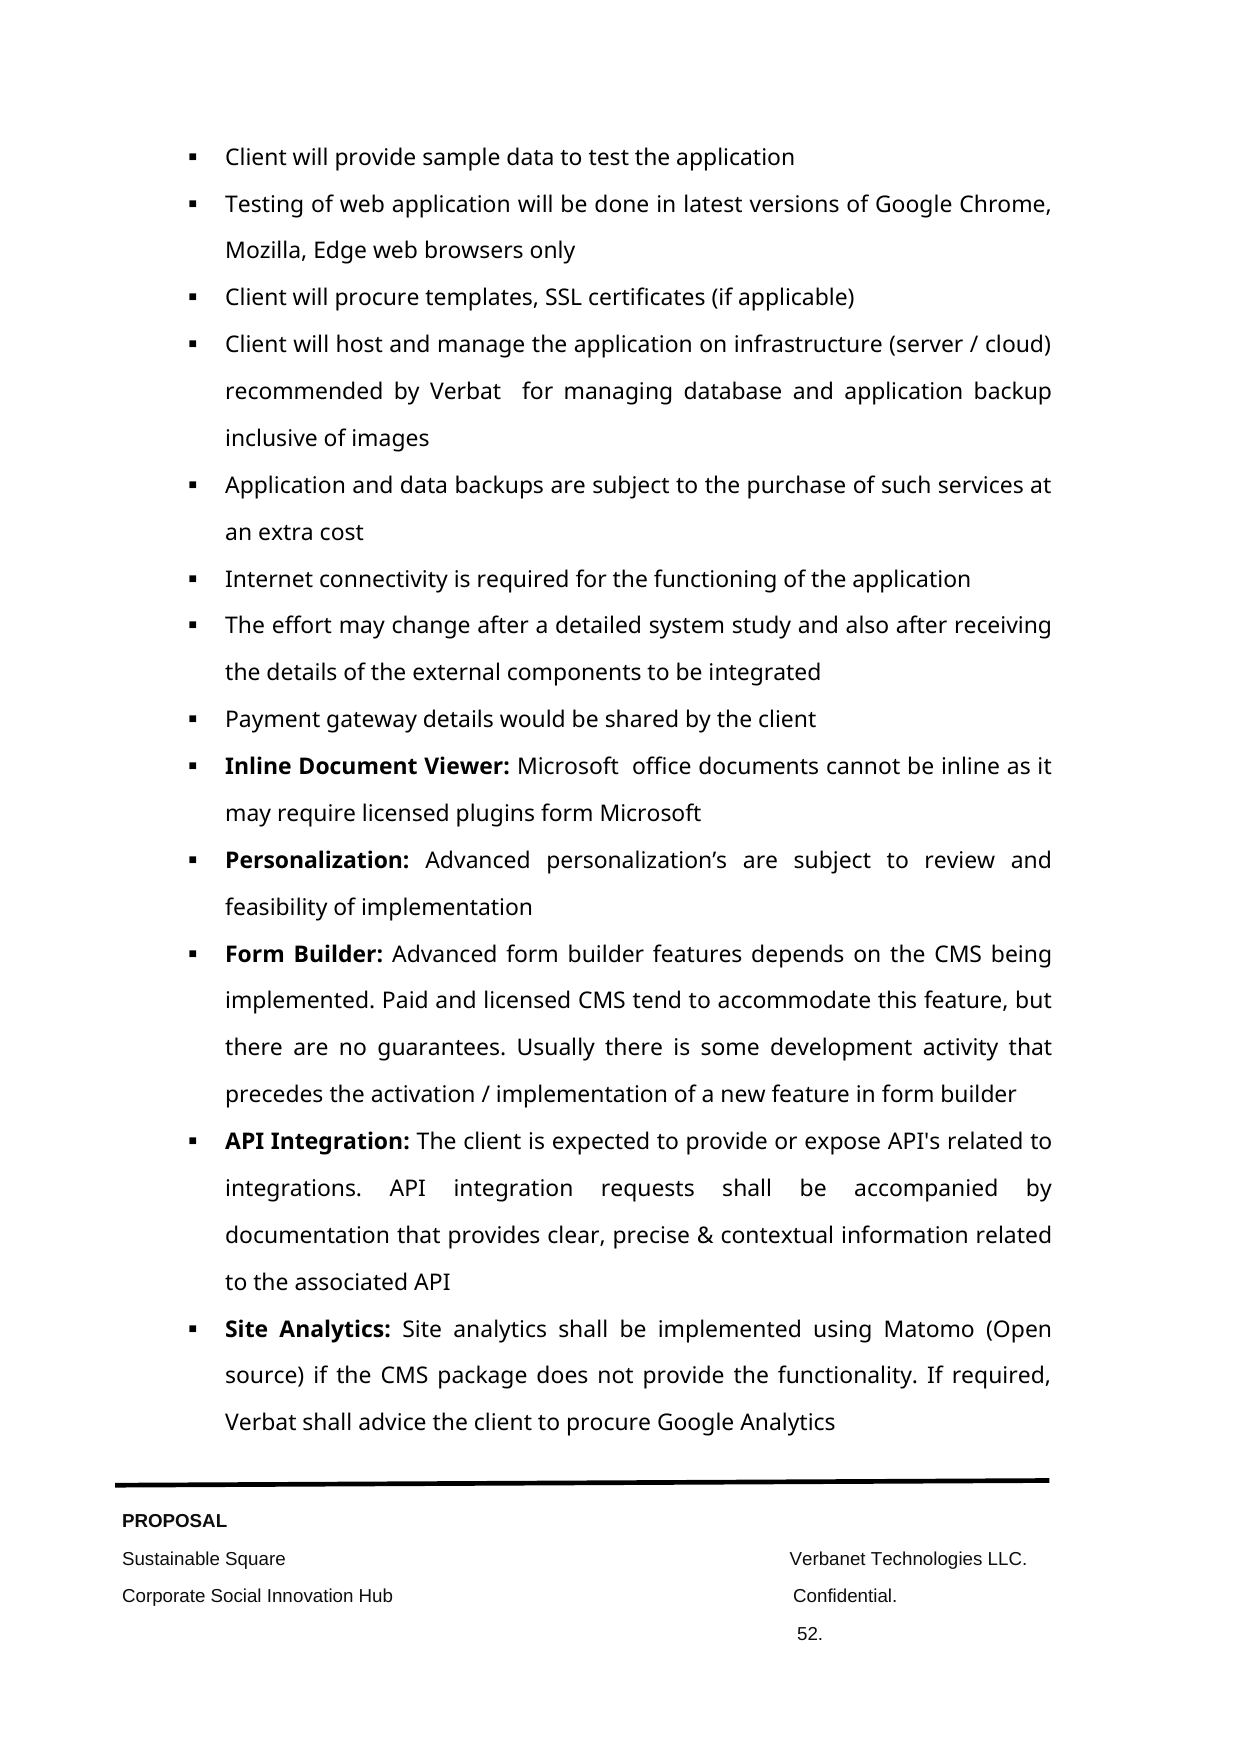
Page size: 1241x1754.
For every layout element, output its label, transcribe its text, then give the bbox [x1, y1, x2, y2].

list Client will procure templates, SSL certificates (if applicable) [187, 281, 1053, 312]
list API Integration: The client is expected to provide or expose API's related to integrations. API integration requests shall be accompanied by documentation that provides clear, precise & contextual information related to the associated API [187, 1125, 1053, 1297]
list Client will provide sample data to test the application [187, 141, 1053, 172]
list Client will host and manage the application on infrastructure (server / cloud) recommended by Verbat for managing database and application backup inclusive of images [187, 328, 1053, 453]
list Application and data backups are subject to the purchase of such services at an extra cost [187, 469, 1053, 547]
list Internet connectivity is required for the functioning of the application [187, 562, 1053, 594]
list Personalization: Advanced personalization’s are subject to review and feasibility of implementation [187, 844, 1053, 922]
list Inline Document Viewer: Microsoft office documents cannot be inline as it may require licensed plugins form Microsoft [187, 750, 1053, 828]
list Payment gateway details would be shared by the client [187, 703, 1053, 734]
list Site Analytics: Site analytics shall be implemented using Matomo (Open source) if the CMS package does not provide the functionality. If required, Verbat shall advice the client to procure Google Analytics [187, 1312, 1053, 1437]
list Testing of web application will be done in latest versions of Google Chrome, Mozilla, Edge web browsers only [187, 187, 1053, 266]
list The effort may change after a detailed system study and also after receiving the details of the external components to be integrated [187, 609, 1053, 687]
list Form Builder: Advanced form builder features depends on the CMS being implemented. Paid and licensed CMS tend to accommodate this feature, but there are no guarantees. Usually there is some development activity that precedes the activation / implementation of a new feature in form builder [187, 937, 1053, 1109]
